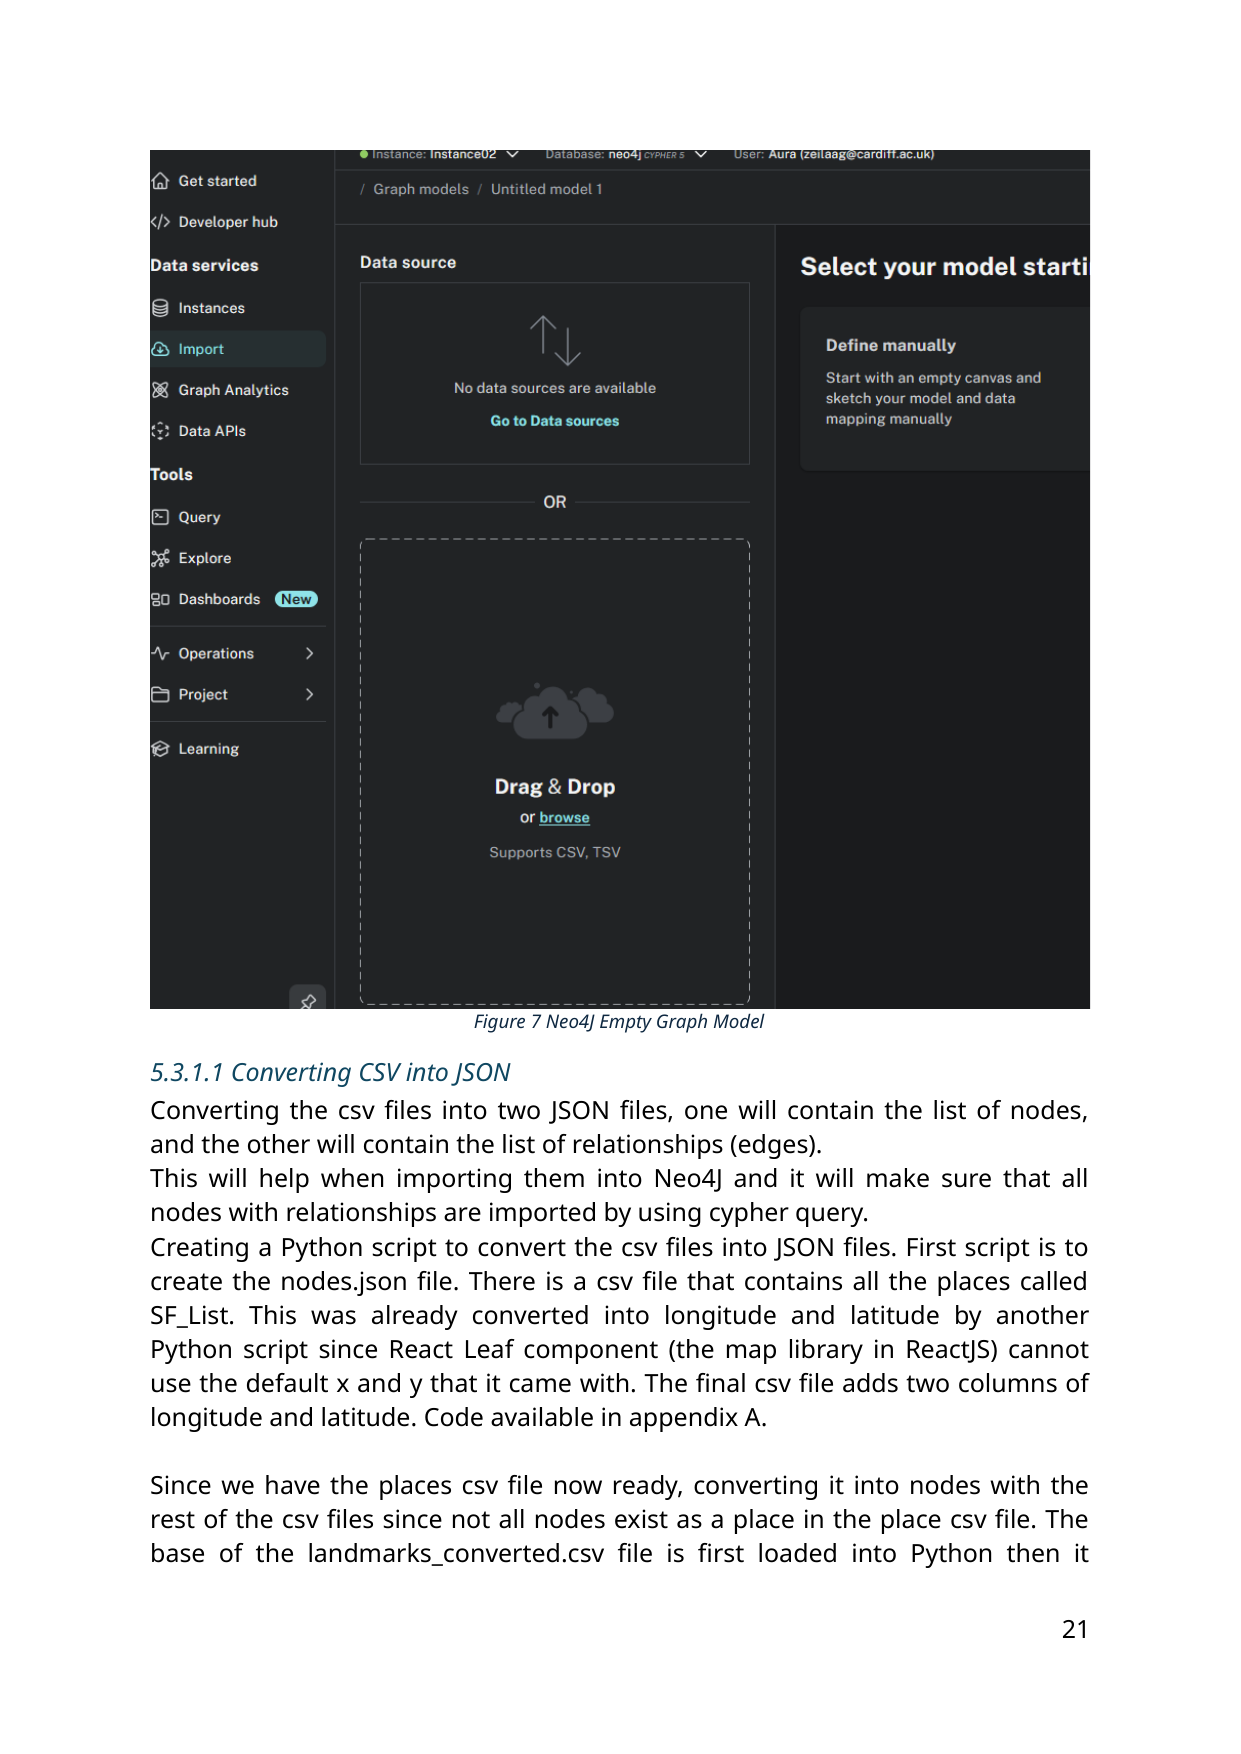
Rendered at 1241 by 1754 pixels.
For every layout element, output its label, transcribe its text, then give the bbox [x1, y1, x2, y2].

subtitle 5.3.1.1 Converting CSV into JSON [150, 1055, 1090, 1089]
picture [150, 150, 1091, 1009]
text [150, 1468, 1090, 1570]
text This will help when importing them into Neo4J and it will make sure that all nodes with relationships are imported by using cypher query. [150, 1161, 1090, 1229]
text Creating a Python script to convert the csv files into JSON files. First script is to create the nodes.json file. There is a csv file that contains all the places called SF_List. This was already converted into longitude and latitude by another Python script since React Leaf component (the map library in ReactJS) cannot use the default x and y that it came with. The final csv file adds two columns of longitude and latitude. Code available in appendix A. [150, 1229, 1090, 1433]
text Converting the csv files into two JSON files, one will contain the list of nodes, and the other will contain the list of relationships (edges). [150, 1093, 1090, 1161]
